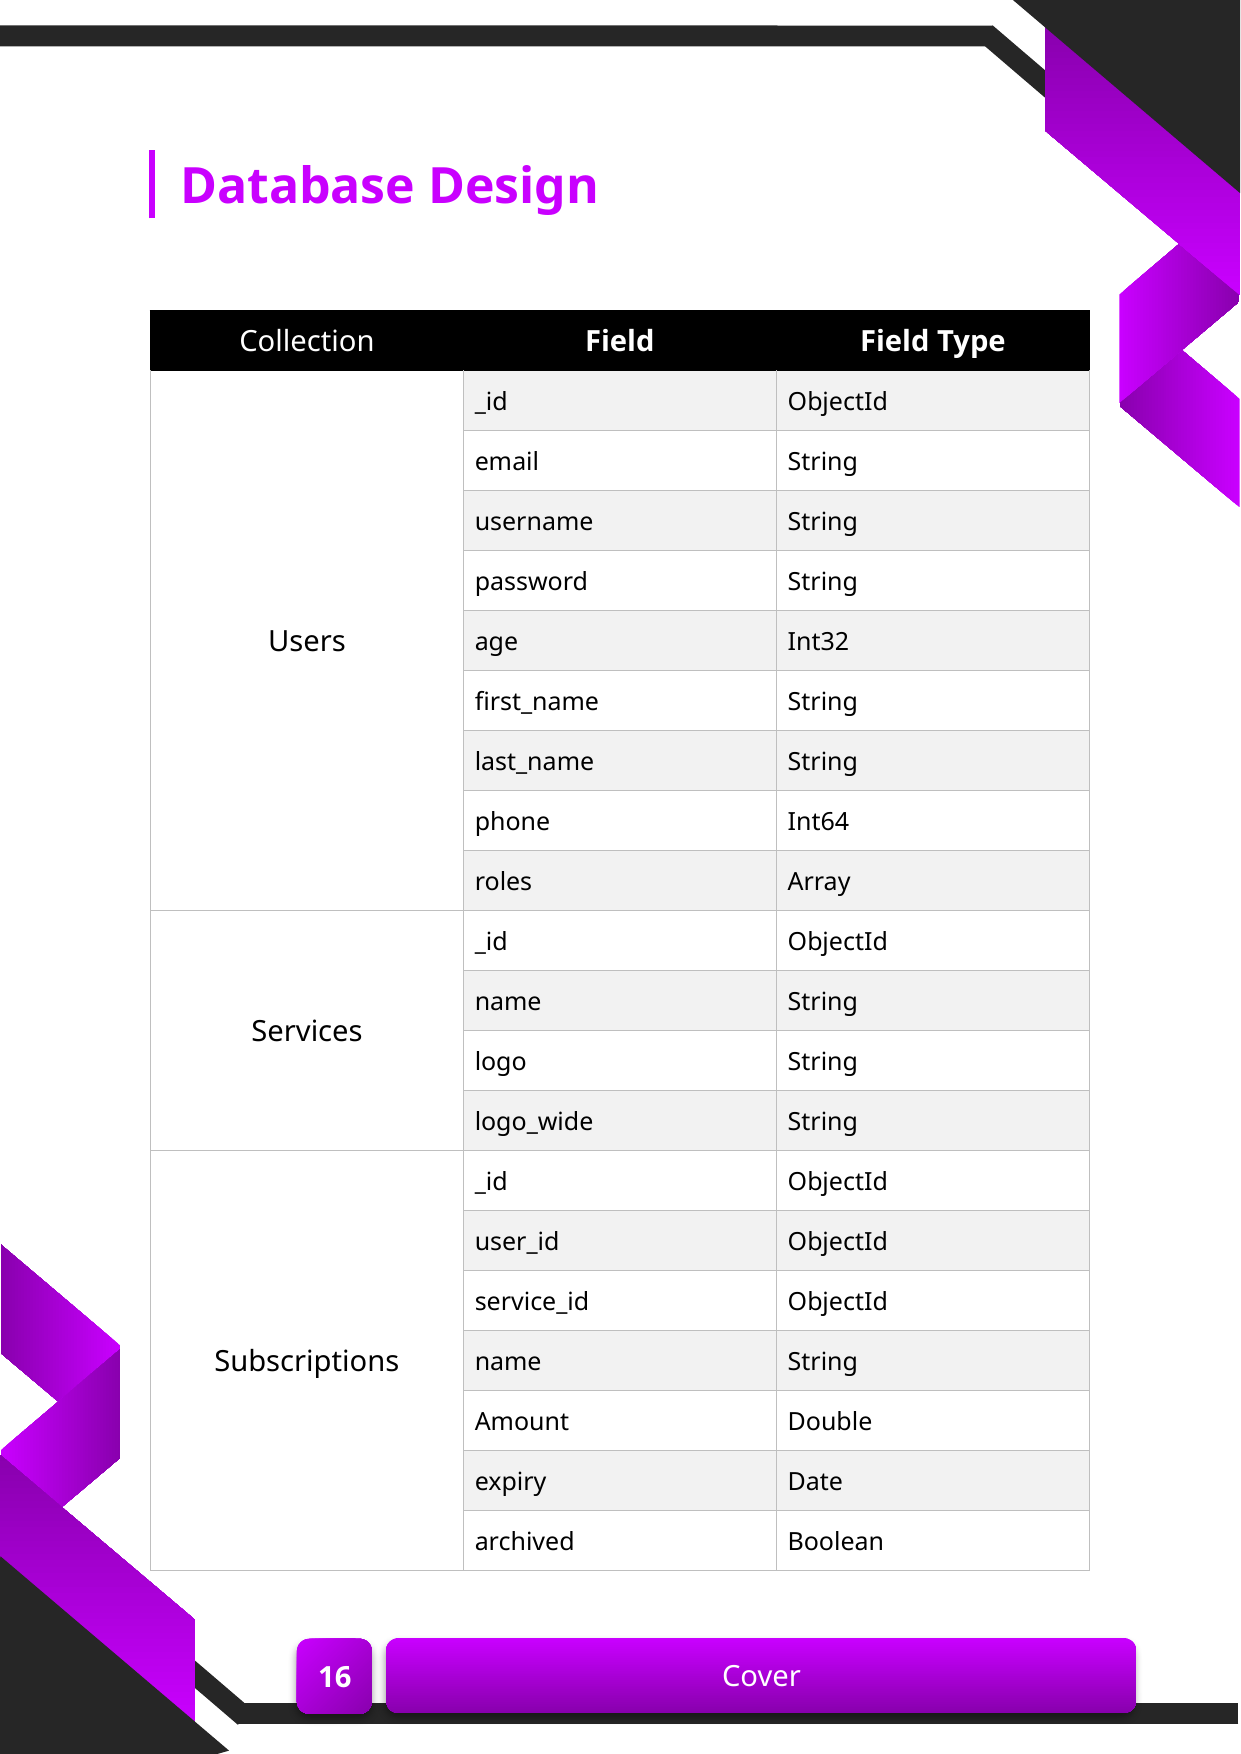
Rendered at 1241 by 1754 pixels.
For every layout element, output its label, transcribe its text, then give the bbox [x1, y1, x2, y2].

subtitle Database Design [155, 150, 1090, 218]
table_cell first_name [464, 671, 776, 730]
table_cell username [464, 491, 776, 550]
table_cell String [777, 551, 1089, 610]
table_header Field Type [777, 311, 1089, 370]
table_cell ObjectId [777, 371, 1089, 430]
table_cell Subscriptions [151, 1151, 463, 1570]
table_cell _id [464, 1151, 776, 1210]
table_cell name [464, 1331, 776, 1390]
table_cell service_id [464, 1271, 776, 1330]
table_cell expiry [464, 1451, 776, 1510]
table_cell String [777, 731, 1089, 790]
table_cell Int64 [777, 791, 1089, 850]
table_cell ObjectId [777, 1271, 1089, 1330]
table_cell ObjectId [777, 1211, 1089, 1270]
table_header Field [464, 311, 776, 370]
table_cell archived [464, 1511, 776, 1570]
table_cell last_name [464, 731, 776, 790]
table_cell roles [464, 851, 776, 910]
table_cell String [777, 491, 1089, 550]
table_cell Amount [464, 1391, 776, 1450]
table_header Collection [151, 311, 463, 370]
table_cell email [464, 431, 776, 490]
table_cell ObjectId [777, 1151, 1089, 1210]
table_cell phone [464, 791, 776, 850]
table_cell _id [464, 371, 776, 430]
table_cell String [777, 971, 1089, 1030]
table_cell user_id [464, 1211, 776, 1270]
table_cell Double [777, 1391, 1089, 1450]
table_cell String [777, 671, 1089, 730]
table_cell Services [151, 911, 463, 1150]
table_cell Int32 [777, 611, 1089, 670]
table_cell String [777, 431, 1089, 490]
table_cell age [464, 611, 776, 670]
table_cell String [777, 1331, 1089, 1390]
table_cell logo [464, 1031, 776, 1090]
table_cell password [464, 551, 776, 610]
table_cell _id [464, 911, 776, 970]
table_cell String [777, 1031, 1089, 1090]
table_cell Users [151, 371, 463, 910]
table_cell Array [777, 851, 1089, 910]
table_cell Boolean [777, 1511, 1089, 1570]
table_cell Date [777, 1451, 1089, 1510]
table_cell ObjectId [777, 911, 1089, 970]
table_cell logo_wide [464, 1091, 776, 1150]
table_cell name [464, 971, 776, 1030]
table_cell String [777, 1091, 1089, 1150]
